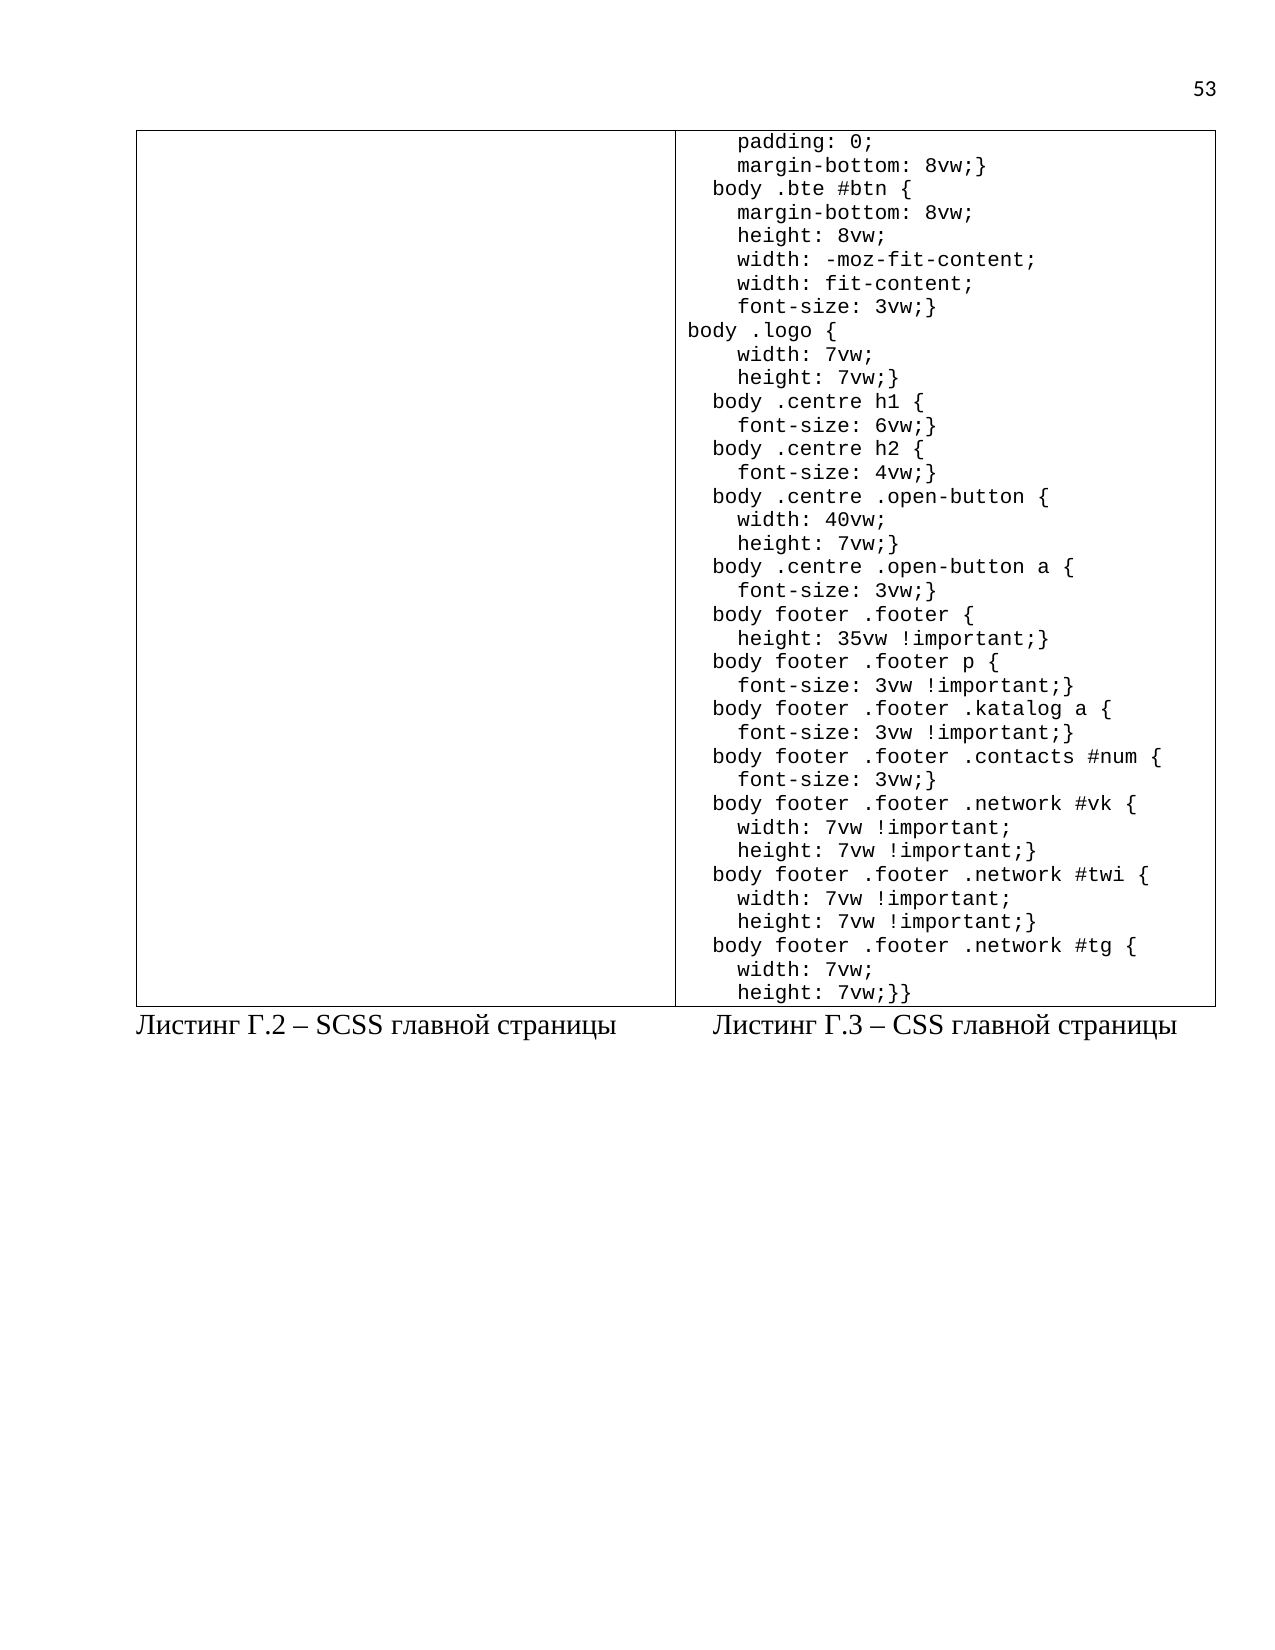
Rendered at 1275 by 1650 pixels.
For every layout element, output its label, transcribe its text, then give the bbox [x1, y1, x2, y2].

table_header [676, 131, 1215, 1006]
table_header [137, 131, 675, 1006]
text Листинг Г.2 – SCSS главной страницыЛистинг Г.3 – CSS главной страницы [136, 1007, 639, 1040]
